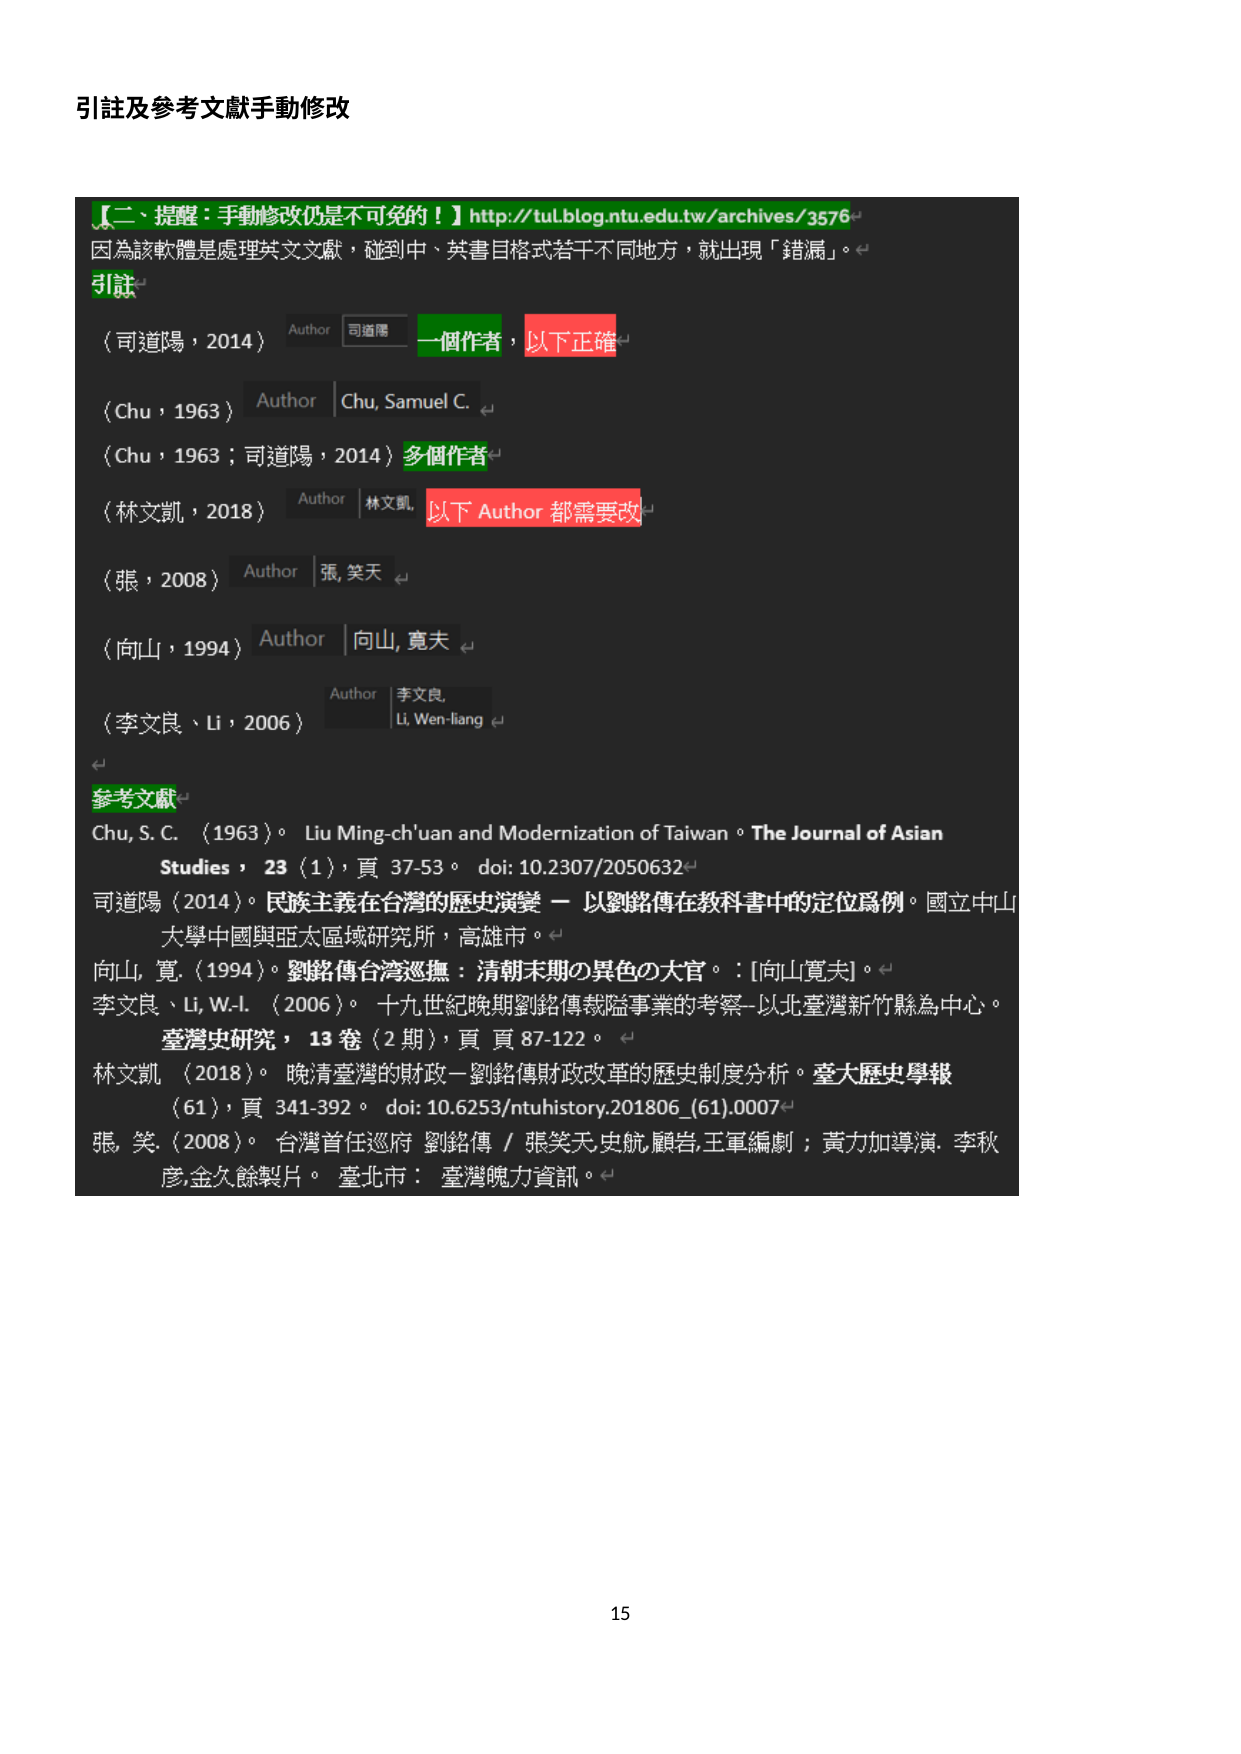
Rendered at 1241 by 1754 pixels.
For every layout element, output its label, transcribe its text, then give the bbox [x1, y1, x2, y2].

subtitle 引註及參考文獻手動修改 [75, 87, 1165, 125]
picture [75, 197, 1019, 1196]
